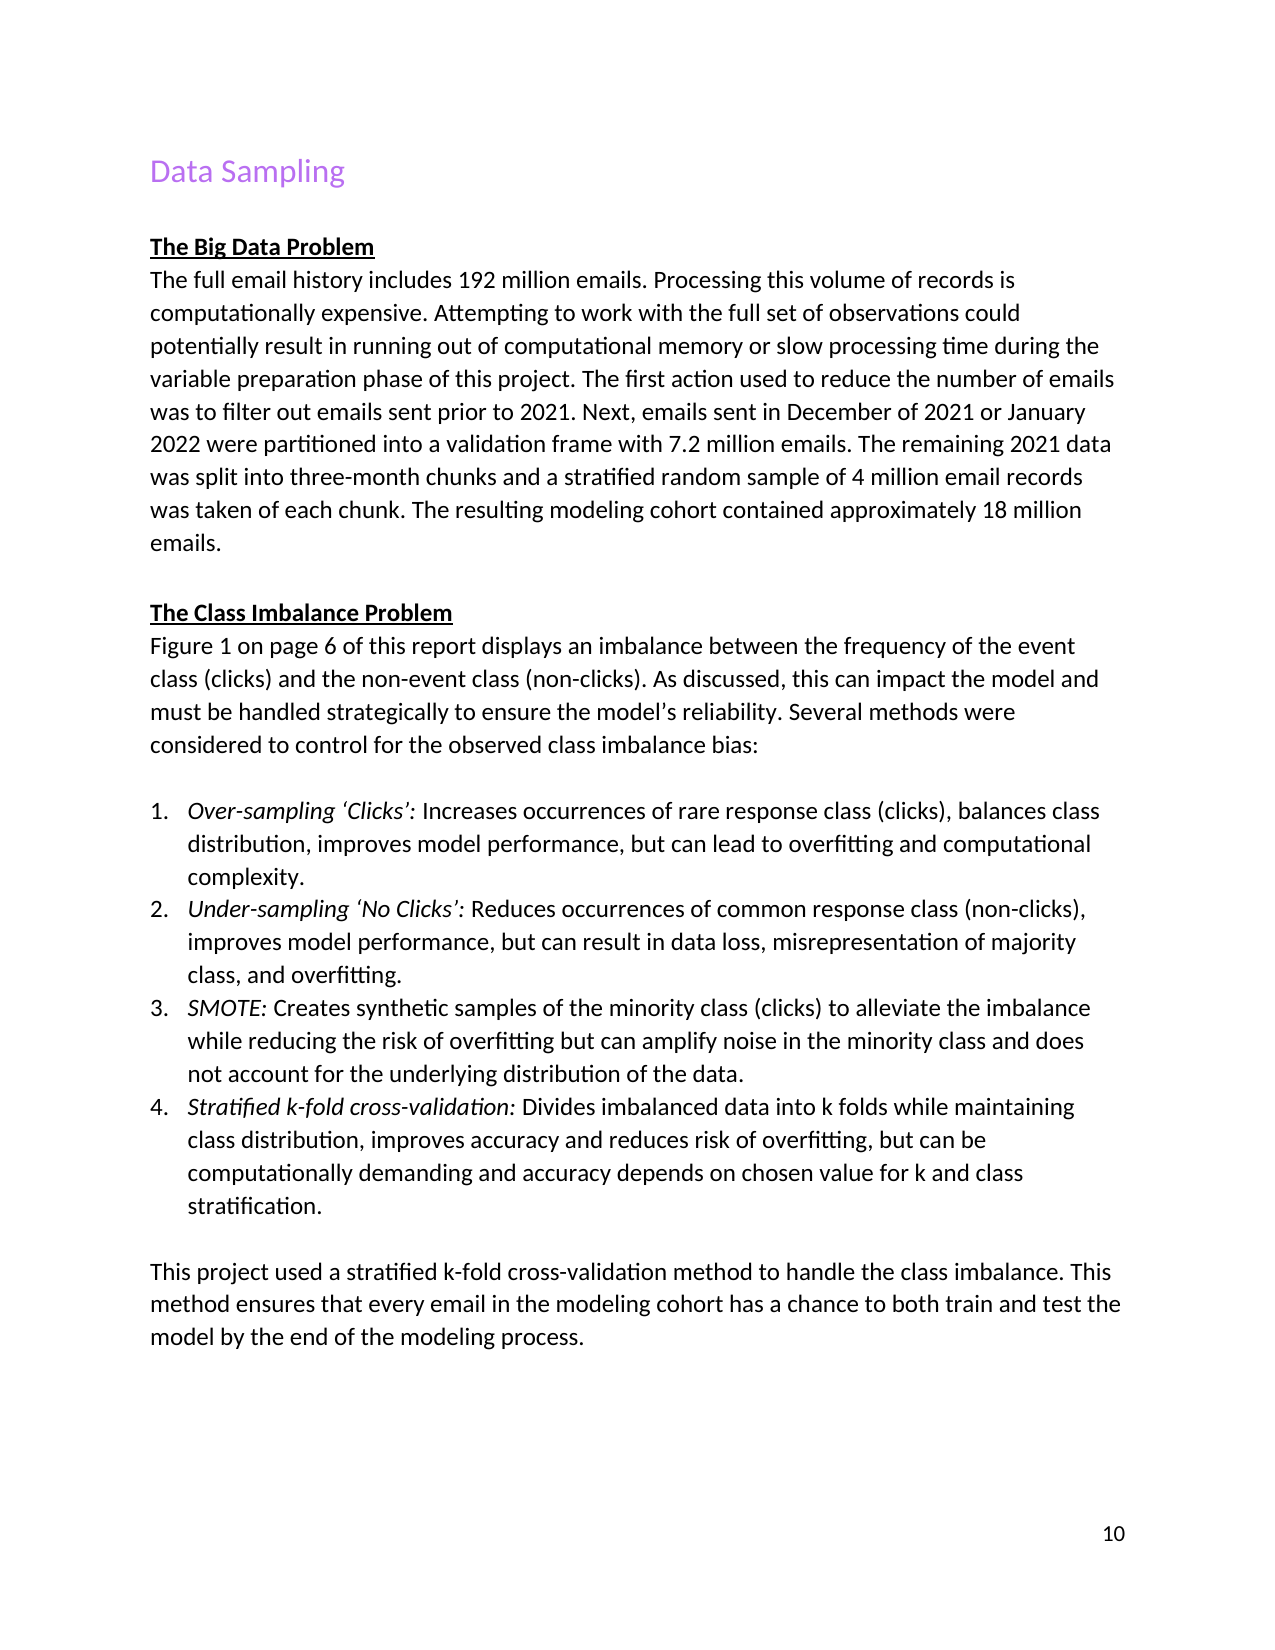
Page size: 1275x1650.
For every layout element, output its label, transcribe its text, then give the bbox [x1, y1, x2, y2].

subtitle Data Sampling [150, 150, 1125, 191]
text This project used a stratified k-fold cross-validation method to handle the class imbalance. This method ensures that every email in the modeling cohort has a chance to both train and test the model by the end of the modeling process. [150, 1256, 1125, 1352]
list Stratified k-fold cross-validation: Divides imbalanced data into k folds while maintaining class distribution, improves accuracy and reduces risk of overfitting, but can be computationally demanding and accuracy depends on chosen value for k and class stratification. [150, 1091, 1125, 1220]
subtitle The Class Imbalance Problem [150, 597, 1125, 628]
list Under-sampling ‘No Clicks’: Reduces occurrences of common response class (non-clicks), improves model performance, but can result in data loss, misrepresentation of majority class, and overfitting. [150, 893, 1125, 990]
text Figure 1 on page 6 of this report displays an imbalance between the frequency of the event class (clicks) and the non-event class (non-clicks). As discussed, this can impact the model and must be handled strategically to ensure the model’s reliability. Several methods were considered to control for the observed class imbalance bias: [150, 630, 1125, 759]
text The full email history includes 192 million emails. Processing this volume of records is computationally expensive. Attempting to work with the full set of observations could potentially result in running out of computational memory or slow processing time during the variable preparation phase of this project. The first action used to reduce the number of emails was to filter out emails sent prior to 2021. Next, emails sent in December of 2021 or January 2022 were partitioned into a validation frame with 7.2 million emails. The remaining 2021 data was split into three-month chunks and a stratified random sample of 4 million email records was taken of each chunk. The resulting modeling cohort contained approximately 18 million emails. [150, 264, 1125, 558]
list SMOTE: Creates synthetic samples of the minority class (clicks) to alleviate the imbalance while reducing the risk of overfitting but can amplify noise in the minority class and does not account for the underlying distribution of the data. [150, 992, 1125, 1089]
list Over-sampling ‘Clicks’: Increases occurrences of rare response class (clicks), balances class distribution, improves model performance, but can lead to overfitting and computational complexity. [150, 795, 1125, 891]
subtitle The Big Data Problem [150, 231, 1125, 262]
